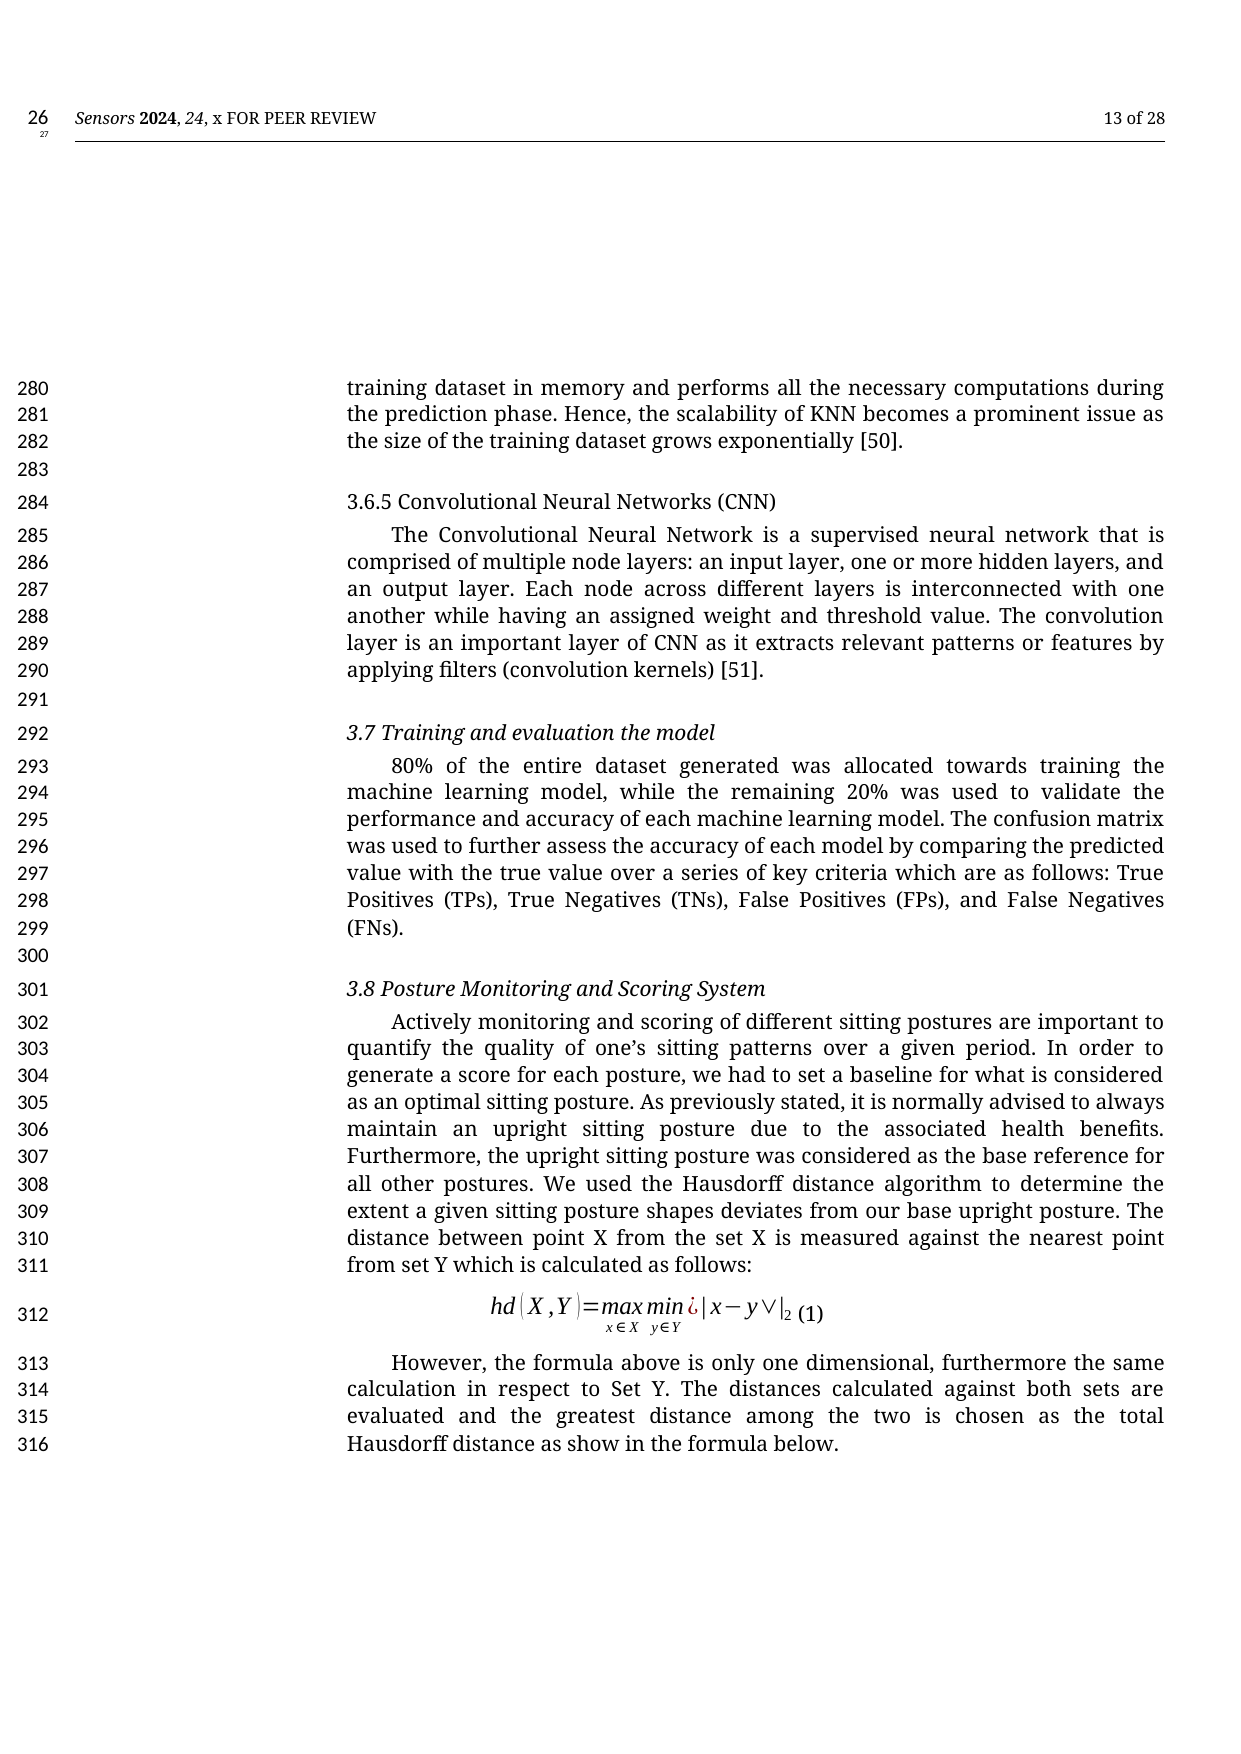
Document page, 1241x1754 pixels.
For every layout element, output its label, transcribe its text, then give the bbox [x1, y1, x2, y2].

text Actively monitoring and scoring of different sitting postures are important to quantify the quality of one’s sitting patterns over a given period. In order to generate a score for each posture, we had to set a baseline for what is considered as an optimal sitting posture. As previously stated, it is normally advised to always maintain an upright sitting posture due to the associated health benefits. Furthermore, the upright sitting posture was considered as the base reference for all other postures. We used the Hausdorff distance algorithm to determine the extent a given sitting posture shapes deviates from our base upright posture. The distance between point X from the set X is measured against the nearest point from set Y which is calculated as follows: [347, 1008, 1165, 1278]
text The Convolutional Neural Network is a supervised neural network that is comprised of multiple node layers: an input layer, one or more hidden layers, and an output layer. Each node across different layers is interconnected with one another while having an assigned weight and threshold value. The convolution layer is an important layer of CNN as it extracts relevant patterns or features by applying filters (convolution kernels) [51]. [347, 521, 1165, 684]
subtitle 3.7 Training and evaluation the model [347, 718, 1165, 745]
text (1) [149, 1291, 1165, 1336]
subtitle 3.6.5 Convolutional Neural Networks (CNN) [347, 488, 1165, 515]
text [347, 374, 1165, 455]
text 80% of the entire dataset generated was allocated towards training the machine learning model, while the remaining 20% was used to validate the performance and accuracy of each machine learning model. The confusion matrix was used to further assess the accuracy of each model by comparing the predicted value with the true value over a series of key criteria which are as follows: True Positives (TPs), True Negatives (TNs), False Positives (FPs), and False Negatives (FNs). [347, 752, 1165, 941]
subtitle 3.8 Posture Monitoring and Scoring System [347, 974, 1165, 1001]
text However, the formula above is only one dimensional, furthermore the same calculation in respect to Set Y. The distances calculated against both sets are evaluated and the greatest distance among the two is chosen as the total Hausdorff distance as show in the formula below. [347, 1349, 1165, 1457]
